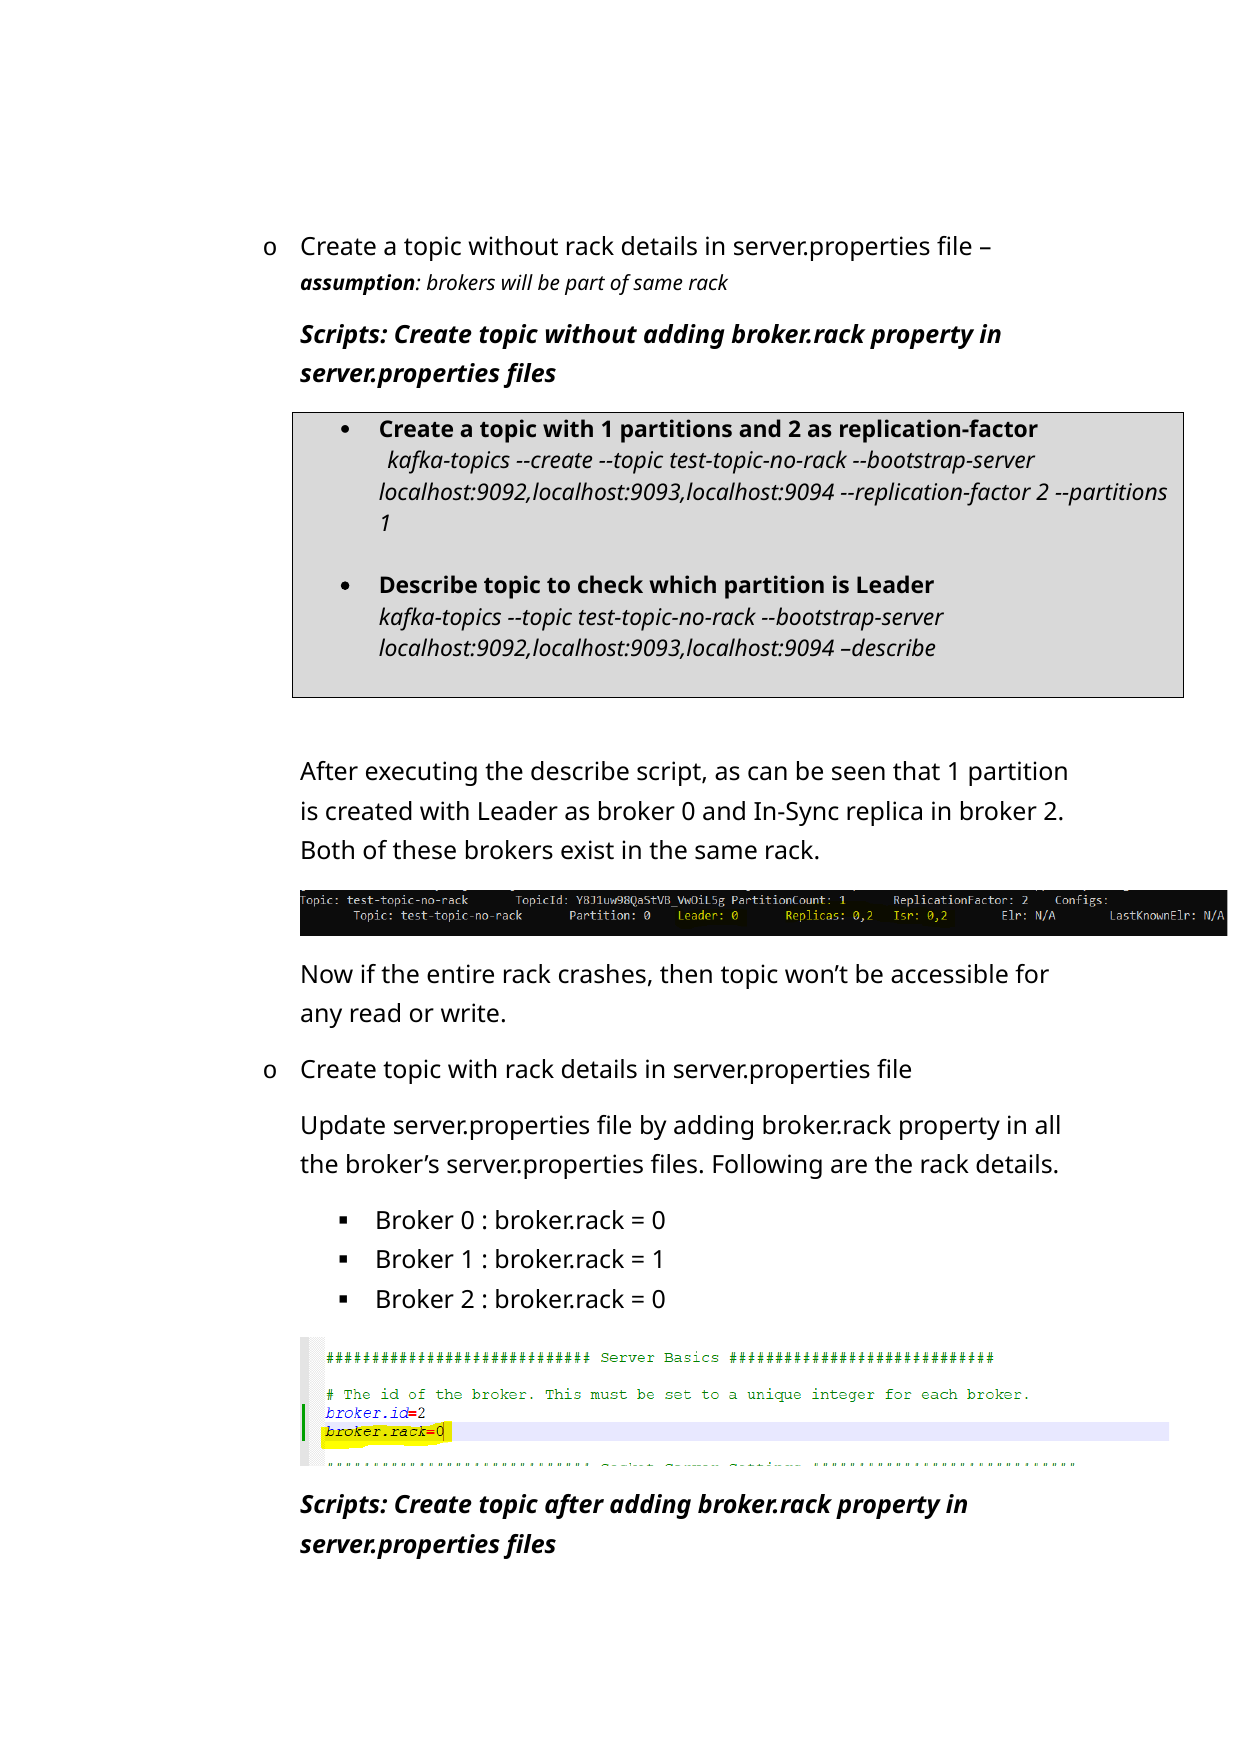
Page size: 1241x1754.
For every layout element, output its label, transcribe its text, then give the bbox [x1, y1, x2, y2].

text Scripts: Create topic without adding broker.rack property in server.properties files [300, 317, 1090, 390]
text Update server.properties file by adding broker.rack property in all the broker’s server.properties files. Following are the rack details. [300, 1108, 1090, 1181]
list assumption: brokers will be part of same rack [300, 268, 1090, 296]
list Broker 0 : broker.rack = 0 [337, 1203, 1090, 1237]
list Create topic with rack details in server.properties file [262, 1052, 1090, 1086]
text Now if the entire rack crashes, then topic won’t be accessible for any read or write. [300, 957, 1090, 1030]
list Broker 2 : broker.rack = 0 [337, 1281, 1090, 1315]
list Broker 1 : broker.rack = 1 [337, 1242, 1090, 1276]
list Create a topic without rack details in server.properties file – [262, 228, 1090, 263]
picture [300, 890, 1228, 936]
picture [300, 1337, 1170, 1466]
table_header Create a topic with 1 partitions and 2 as replication-factor kafka-topics --create --topic test-topic-no-rack --bootstrap-server localhost:9092,localhost:9093,localhost:9094 --replication-factor 2 --partitions 1 Describe topic to check which partition is Leader kafka-topics --topic test-topic-no-rack --bootstrap-server localhost:9092,localhost:9093,localhost:9094 –describe [293, 413, 1183, 697]
text After executing the describe script, as can be seen that 1 partition is created with Leader as broker 0 and In-Sync replica in broker 2. Both of these brokers exist in the same rack. [300, 754, 1090, 866]
text Scripts: Create topic after adding broker.rack property in server.properties files [300, 1487, 1090, 1560]
